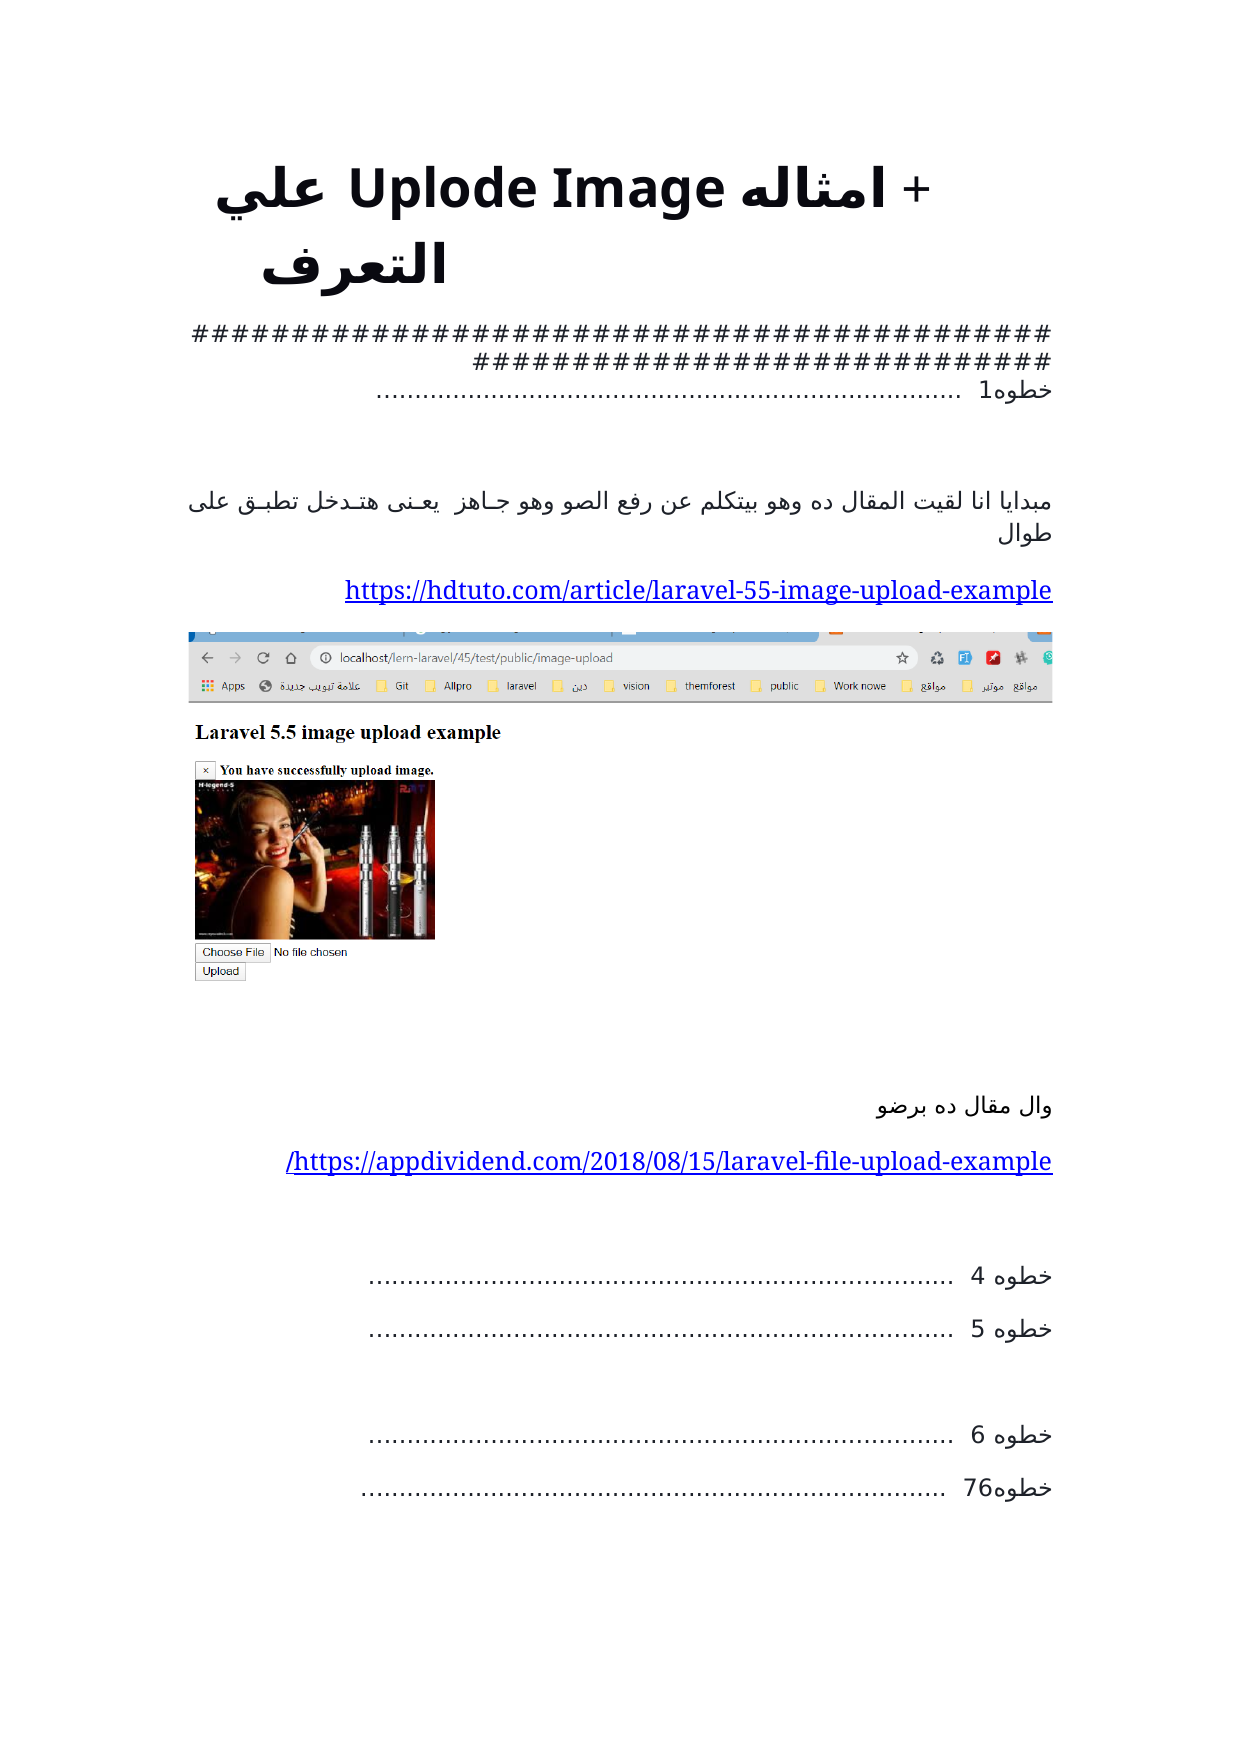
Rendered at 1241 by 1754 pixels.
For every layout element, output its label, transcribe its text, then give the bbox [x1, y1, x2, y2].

text https://appdividend.com/2018/08/15/laravel-file-upload-example/ [187, 1144, 1053, 1178]
text خطوه 4 ..........................................................................… [187, 1262, 1053, 1290]
text خطوه1 ..........................................................................… [187, 376, 1053, 404]
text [187, 321, 1053, 376]
text https://hdtuto.com/article/laravel-55-image-upload-example [187, 572, 1053, 607]
text خطوه 5 ..........................................................................… [187, 1315, 1053, 1343]
text وال مقال ده برضو [187, 1093, 1053, 1119]
text خطوه76 ..........................................................................… [187, 1474, 1053, 1502]
subtitle + امثاله Uplode Image علي التعرف [187, 150, 1053, 296]
text خطوه 6 ..........................................................................… [187, 1421, 1053, 1449]
picture [188, 632, 1053, 1068]
text مبدايا انا لقيت المقال ده وهو بيتكلم عن رفع الصو وهو جاهز يعنى هتدخل تطبق على طوال [187, 487, 1053, 547]
